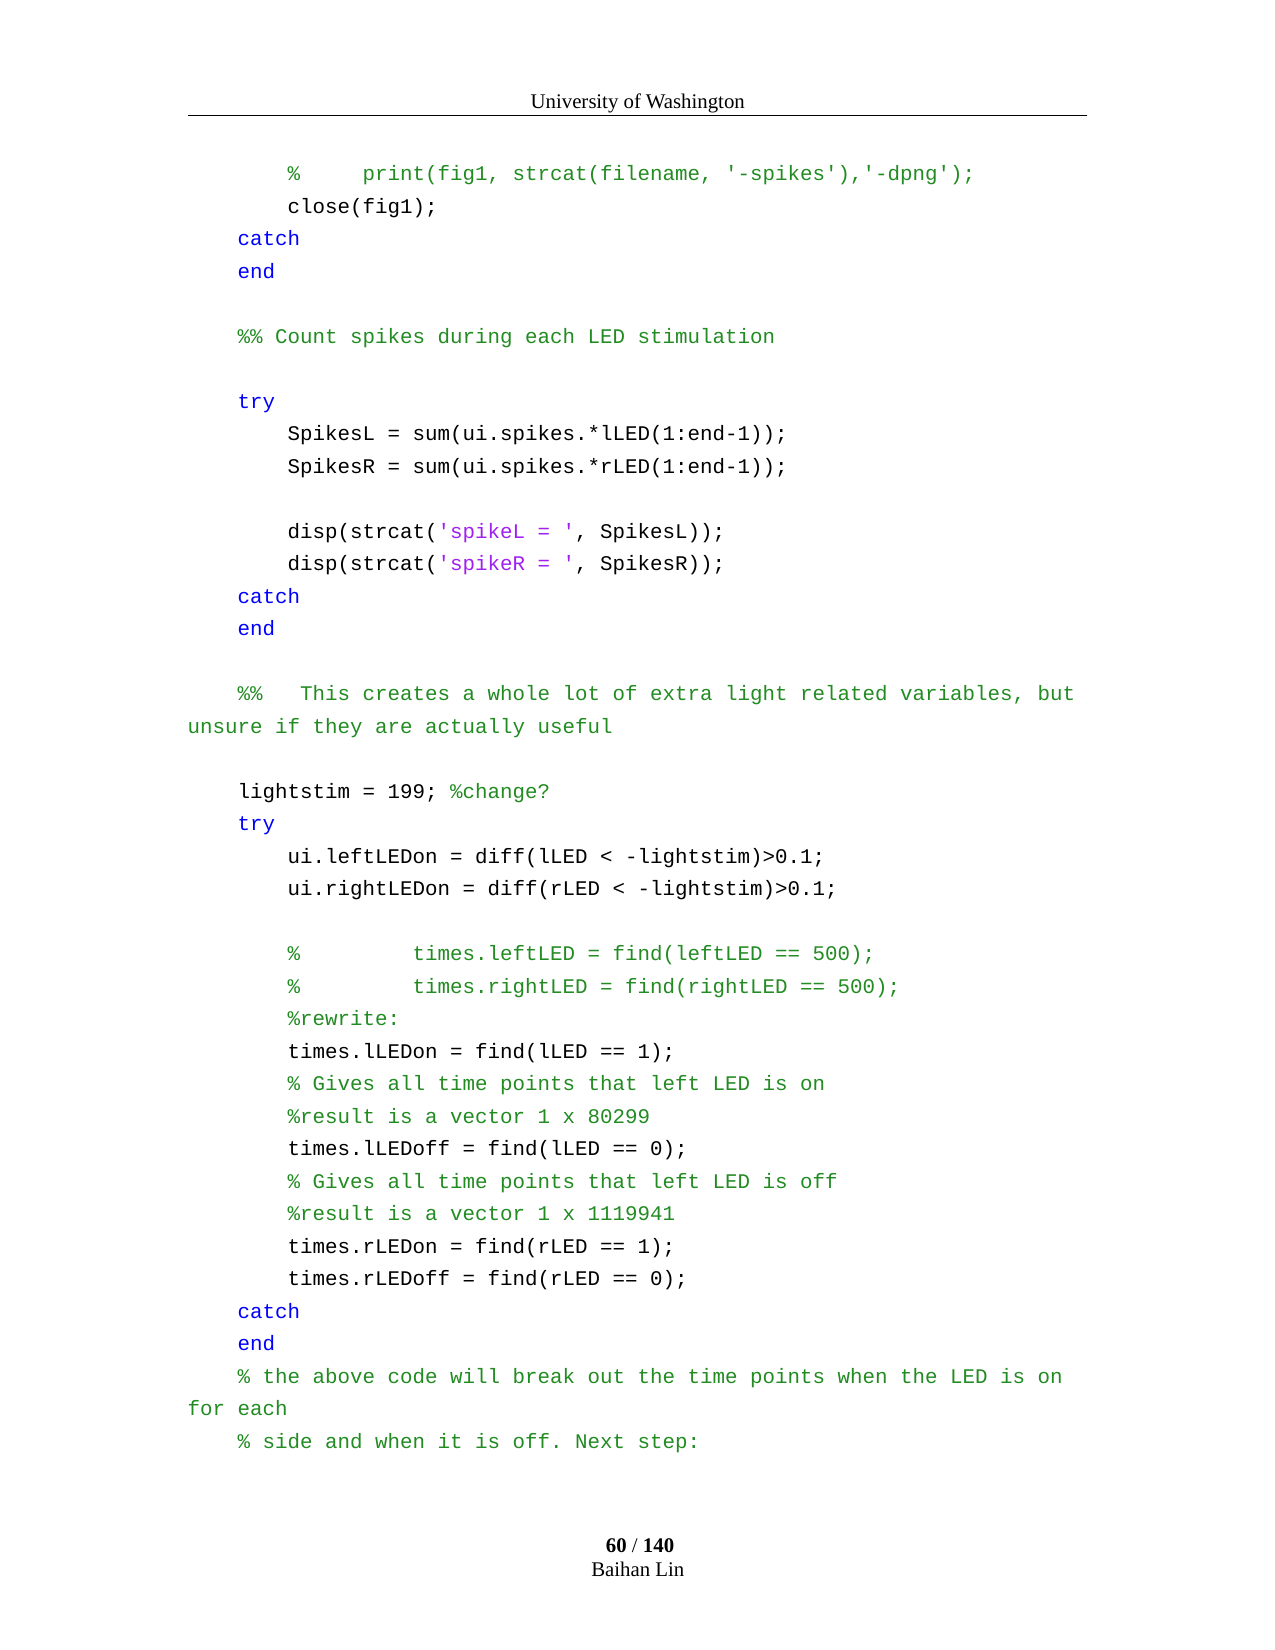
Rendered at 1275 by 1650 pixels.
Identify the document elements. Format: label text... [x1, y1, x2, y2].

text % times.rightLED = find(rightLED == 500); [187, 971, 1087, 1004]
text times.lLEDon = find(lLED == 1); [187, 1036, 1087, 1069]
text %result is a vector 1 x 80299 [187, 1101, 1087, 1134]
text disp(strcat('spikeR = ', SpikesR)); [187, 549, 1087, 581]
text catch [187, 224, 1087, 256]
text catch [187, 1296, 1087, 1329]
text times.rLEDoff = find(rLED == 0); [187, 1264, 1087, 1296]
text %% Count spikes during each LED stimulation [187, 321, 1087, 354]
text end [187, 1329, 1087, 1361]
text %% This creates a whole lot of extra light related variables, but unsure if they are actually useful [187, 679, 1087, 744]
text SpikesR = sum(ui.spikes.*rLED(1:end-1)); [187, 451, 1087, 484]
text % the above code will break out the time points when the LED is on for each [187, 1361, 1087, 1426]
text SpikesL = sum(ui.spikes.*lLED(1:end-1)); [187, 419, 1087, 451]
text try [187, 386, 1087, 419]
text lightstim = 199; %change? [187, 776, 1087, 809]
text % times.leftLED = find(leftLED == 500); [187, 939, 1087, 971]
text times.rLEDon = find(rLED == 1); [187, 1231, 1087, 1264]
text % Gives all time points that left LED is off [187, 1166, 1087, 1199]
text %result is a vector 1 x 1119941 [187, 1199, 1087, 1231]
text %rewrite: [187, 1004, 1087, 1036]
text disp(strcat('spikeL = ', SpikesL)); [187, 516, 1087, 549]
text % side and when it is off. Next step: [187, 1426, 1087, 1459]
text close(fig1); [187, 191, 1087, 224]
text catch [187, 581, 1087, 614]
text % Gives all time points that left LED is on [187, 1069, 1087, 1101]
text try [187, 809, 1087, 841]
text ui.rightLEDon = diff(rLED < -lightstim)>0.1; [187, 874, 1087, 906]
text times.lLEDoff = find(lLED == 0); [187, 1134, 1087, 1166]
text ui.leftLEDon = diff(lLED < -lightstim)>0.1; [187, 841, 1087, 874]
text % print(fig1, strcat(filename, '-spikes'),'-dpng'); [187, 159, 1087, 191]
text end [187, 614, 1087, 646]
text end [187, 256, 1087, 289]
